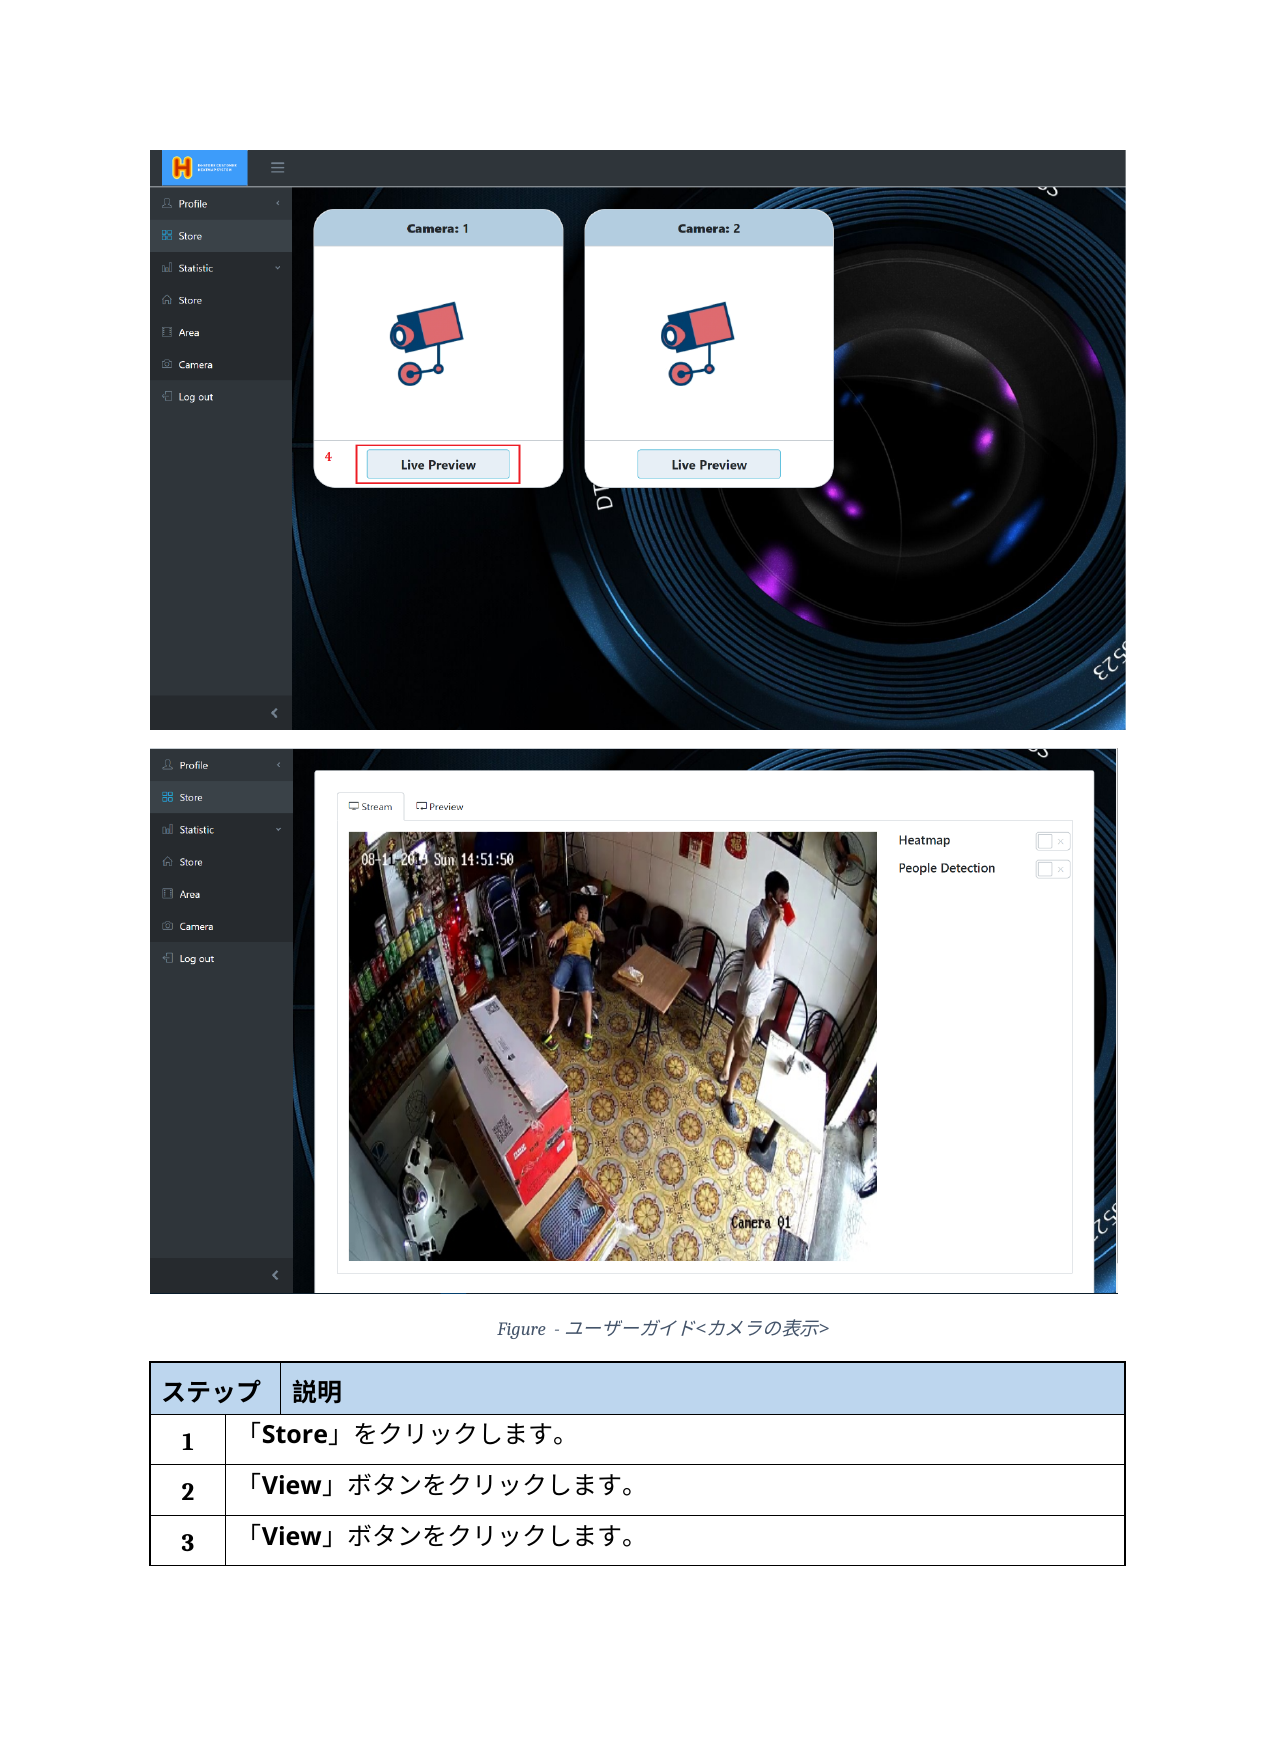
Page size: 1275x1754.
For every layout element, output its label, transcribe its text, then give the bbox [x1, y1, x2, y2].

table_header 説明 [281, 1363, 1124, 1414]
table_cell 「View」ボタンをクリックします。 [226, 1516, 1124, 1565]
table_cell 2 [151, 1465, 225, 1515]
text Figure - ユーザーガイド<カメラの表示> [203, 1313, 1125, 1341]
table_cell 1 [151, 1415, 225, 1464]
picture [150, 150, 1126, 730]
picture [150, 748, 1126, 1295]
table_cell 3 [151, 1516, 225, 1565]
table_header ステップ [151, 1363, 280, 1414]
table_cell 「Store」をクリックします。 [226, 1415, 1124, 1464]
table_cell 「View」ボタンをクリックします。 [226, 1465, 1124, 1515]
